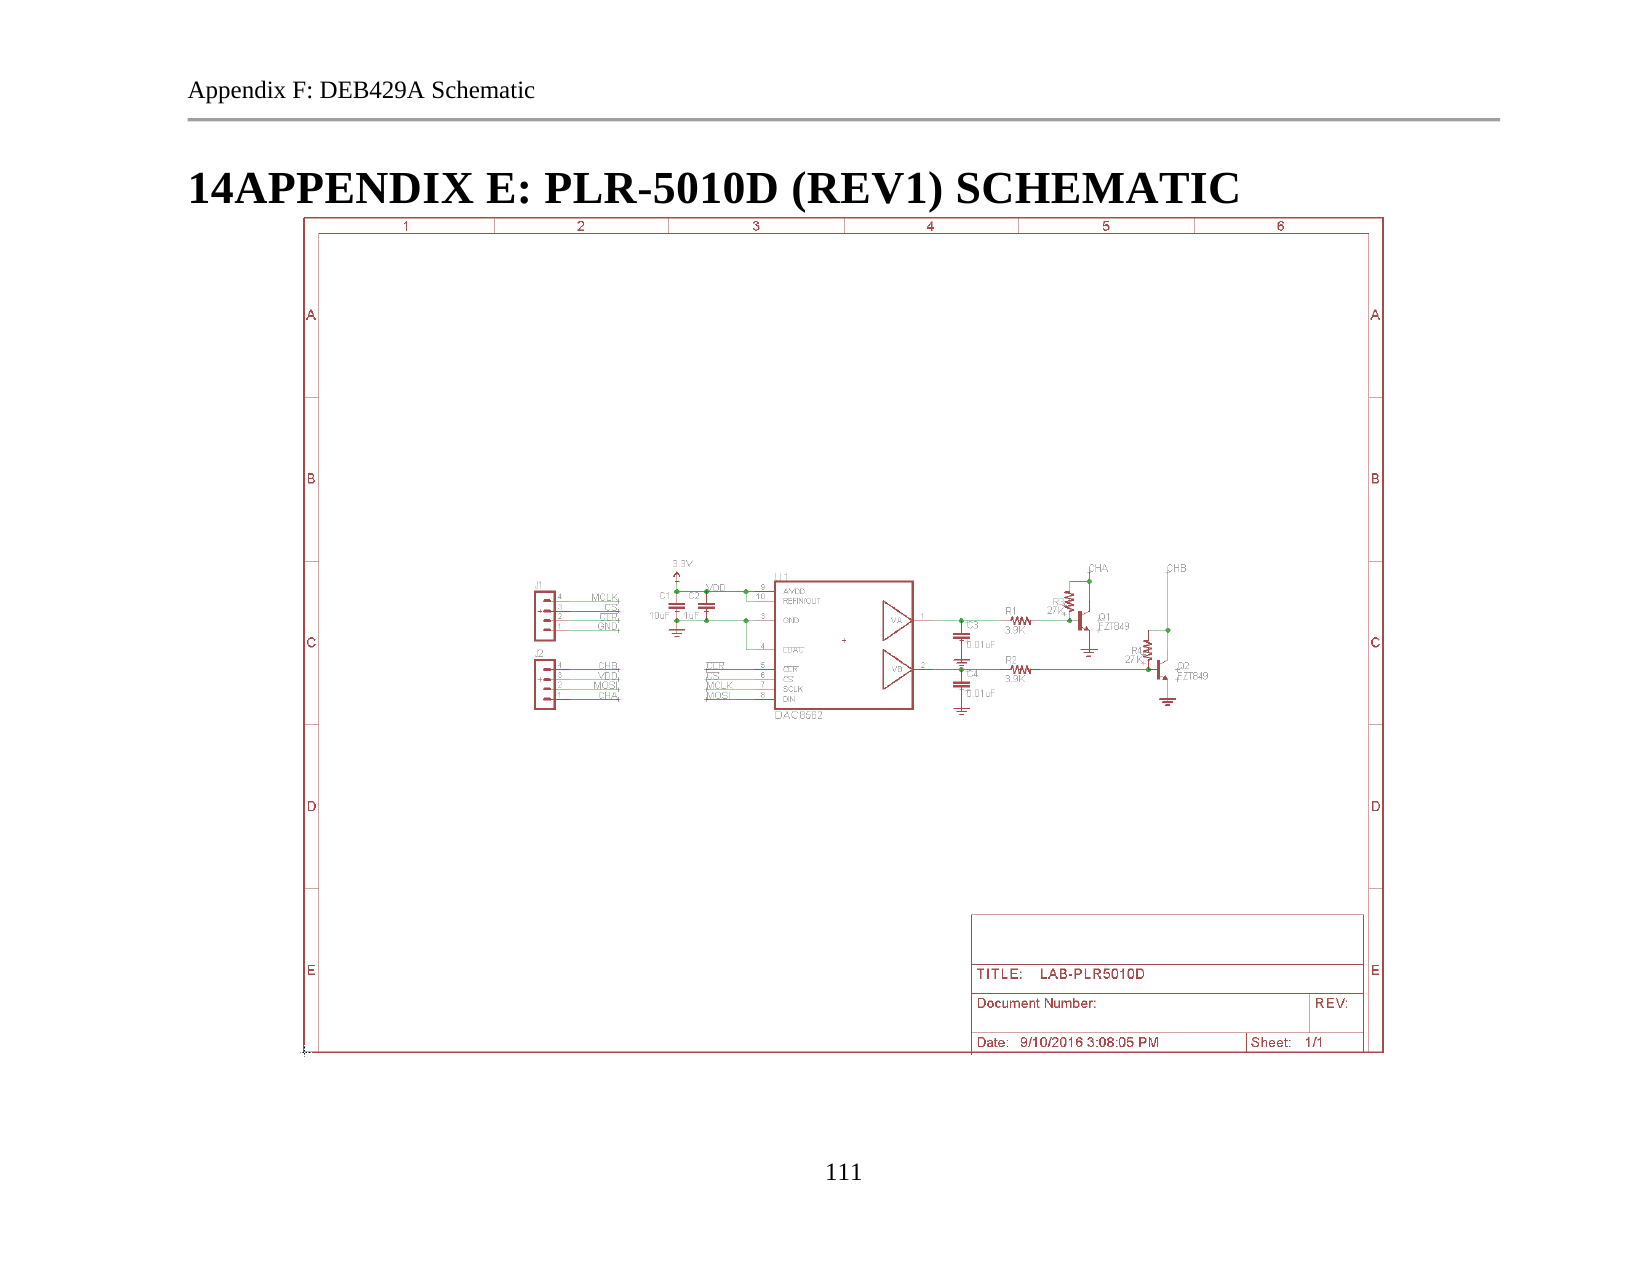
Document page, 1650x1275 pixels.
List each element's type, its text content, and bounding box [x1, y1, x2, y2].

subtitle Appendix E: PLR-5010D (Rev1) Schematic [187, 161, 1500, 214]
picture [300, 213, 1387, 1057]
